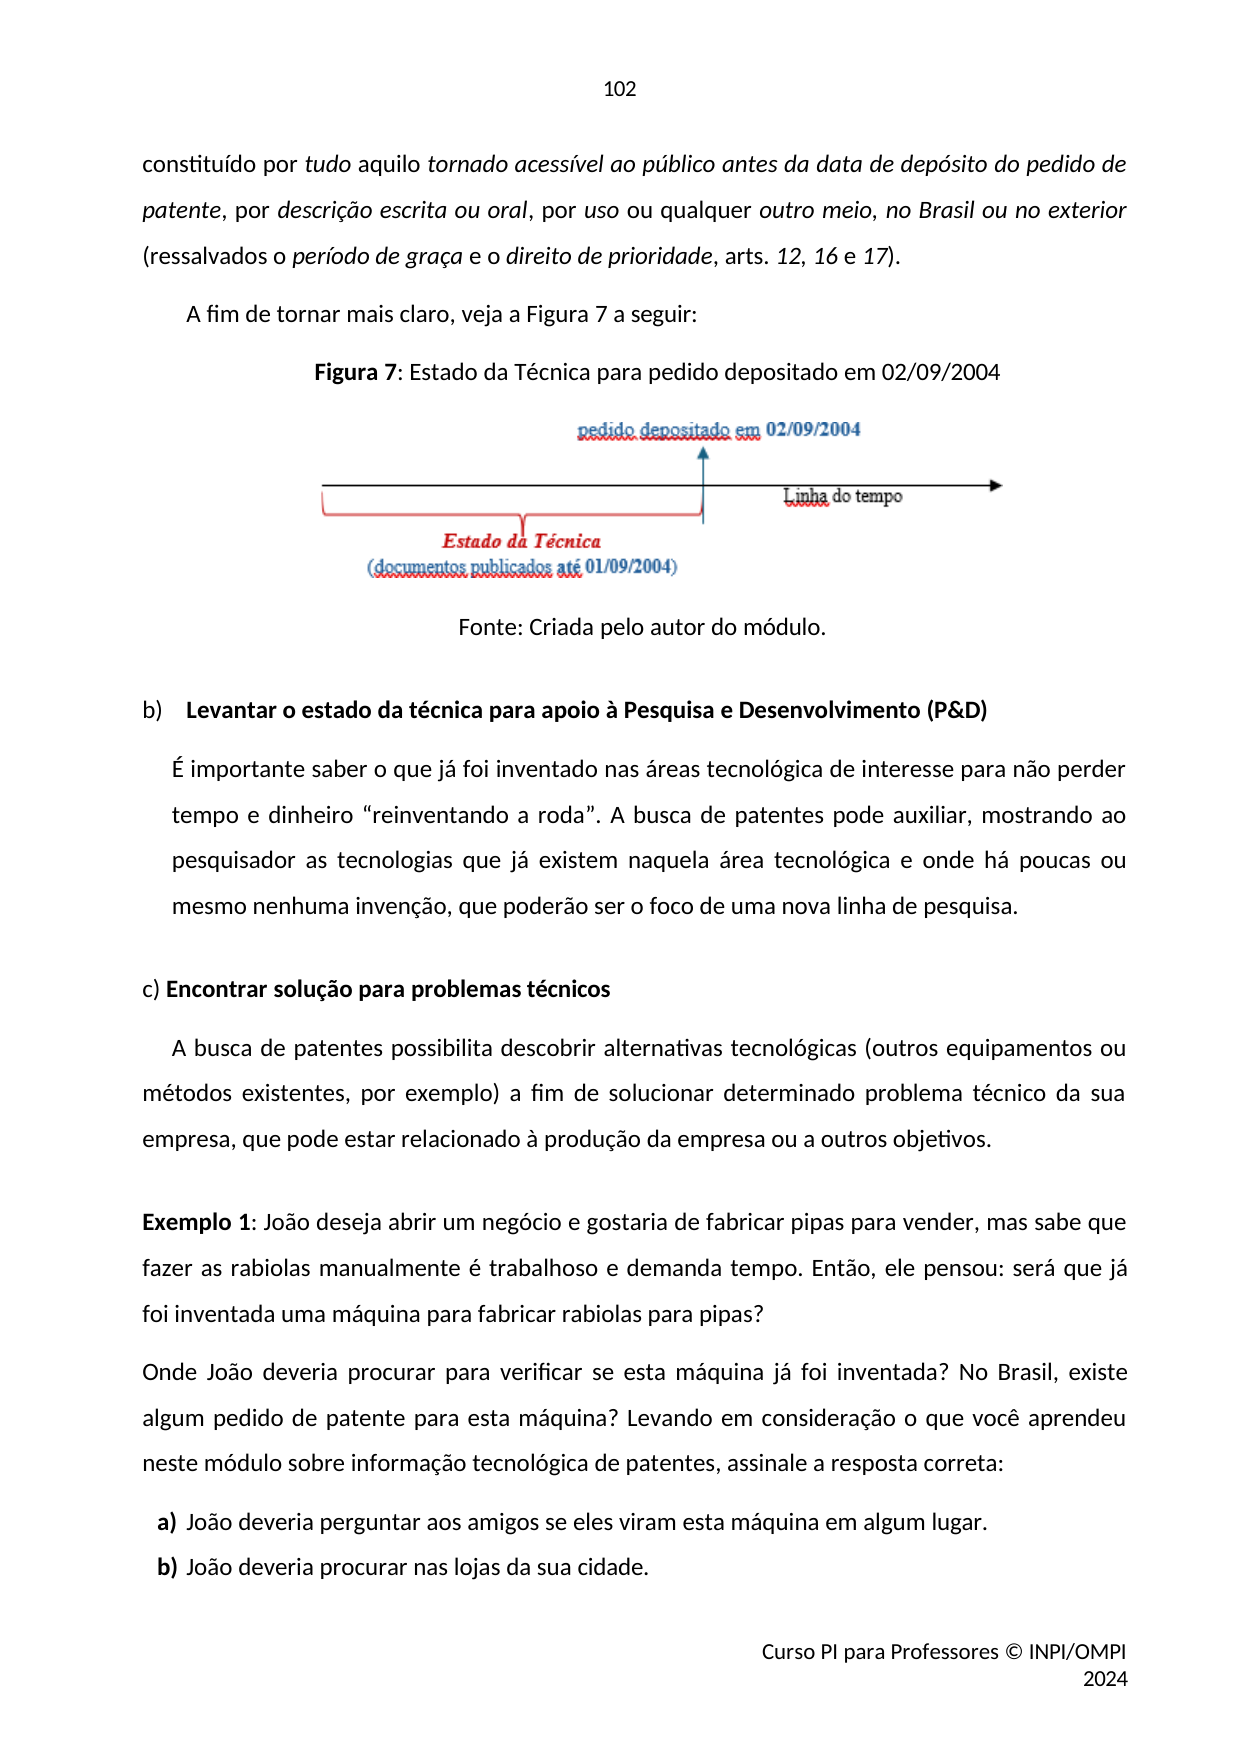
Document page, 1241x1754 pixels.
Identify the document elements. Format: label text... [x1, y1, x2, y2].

text Onde João deveria procurar para verificar se esta máquina já foi inventada? No Brasil, existe algum pedido de patente para esta máquina? Levando em consideração o que você aprendeu neste módulo sobre informação tecnológica de patentes, assinale a resposta correta: [142, 1356, 1128, 1478]
list João deveria perguntar aos amigos se eles viram esta máquina em algum lugar. [157, 1506, 1211, 1536]
text Exemplo 1: João deseja abrir um negócio e gostaria de fabricar pipas para vender, mas sabe que fazer as rabiolas manualmente é trabalhoso e demanda tempo. Então, ele pensou: será que já foi inventada uma máquina para fabricar rabiolas para pipas? [142, 1206, 1128, 1328]
text A busca de patentes possibilita descobrir alternativas tecnológicas (outros equipamentos ou métodos existentes, por exemplo) a fim de solucionar determinado problema técnico da sua empresa, que pode estar relacionado à produção da empresa ou a outros objetivos. [142, 1032, 1128, 1154]
picture [321, 422, 1003, 578]
text É importante saber o que já foi inventado nas áreas tecnológica de interesse para não perder tempo e dinheiro “reinventando a roda”. A busca de patentes pode auxiliar, mostrando ao pesquisador as tecnologias que já existem naquela área tecnológica e onde há poucas ou mesmo nenhuma invenção, que poderão ser o foco de uma nova linha de pesquisa. [172, 753, 1128, 921]
text Fonte: Criada pelo autor do módulo. [88, 611, 1196, 642]
list João deveria procurar nas lojas da sua cidade. [157, 1552, 1211, 1582]
text Figura 7: Estado da Técnica para pedido depositado em 02/09/2004 [104, 357, 1211, 387]
text A fim de tornar mais claro, veja a Figura 7 a seguir: [186, 298, 1211, 329]
subtitle Levantar o estado da técnica para apoio à Pesquisa e Desenvolvimento (P&D) [142, 694, 1211, 725]
subtitle Encontrar solução para problemas técnicos [142, 973, 1211, 1004]
text constituído por tudo aquilo tornado acessível ao público antes da data de depósito do pedido de patente, por descrição escrita ou oral, por uso ou qualquer outro meio, no Brasil ou no exterior (ressalvados o período de graça e o direito de prioridade, arts. 12, 16 e 17). [142, 148, 1127, 271]
